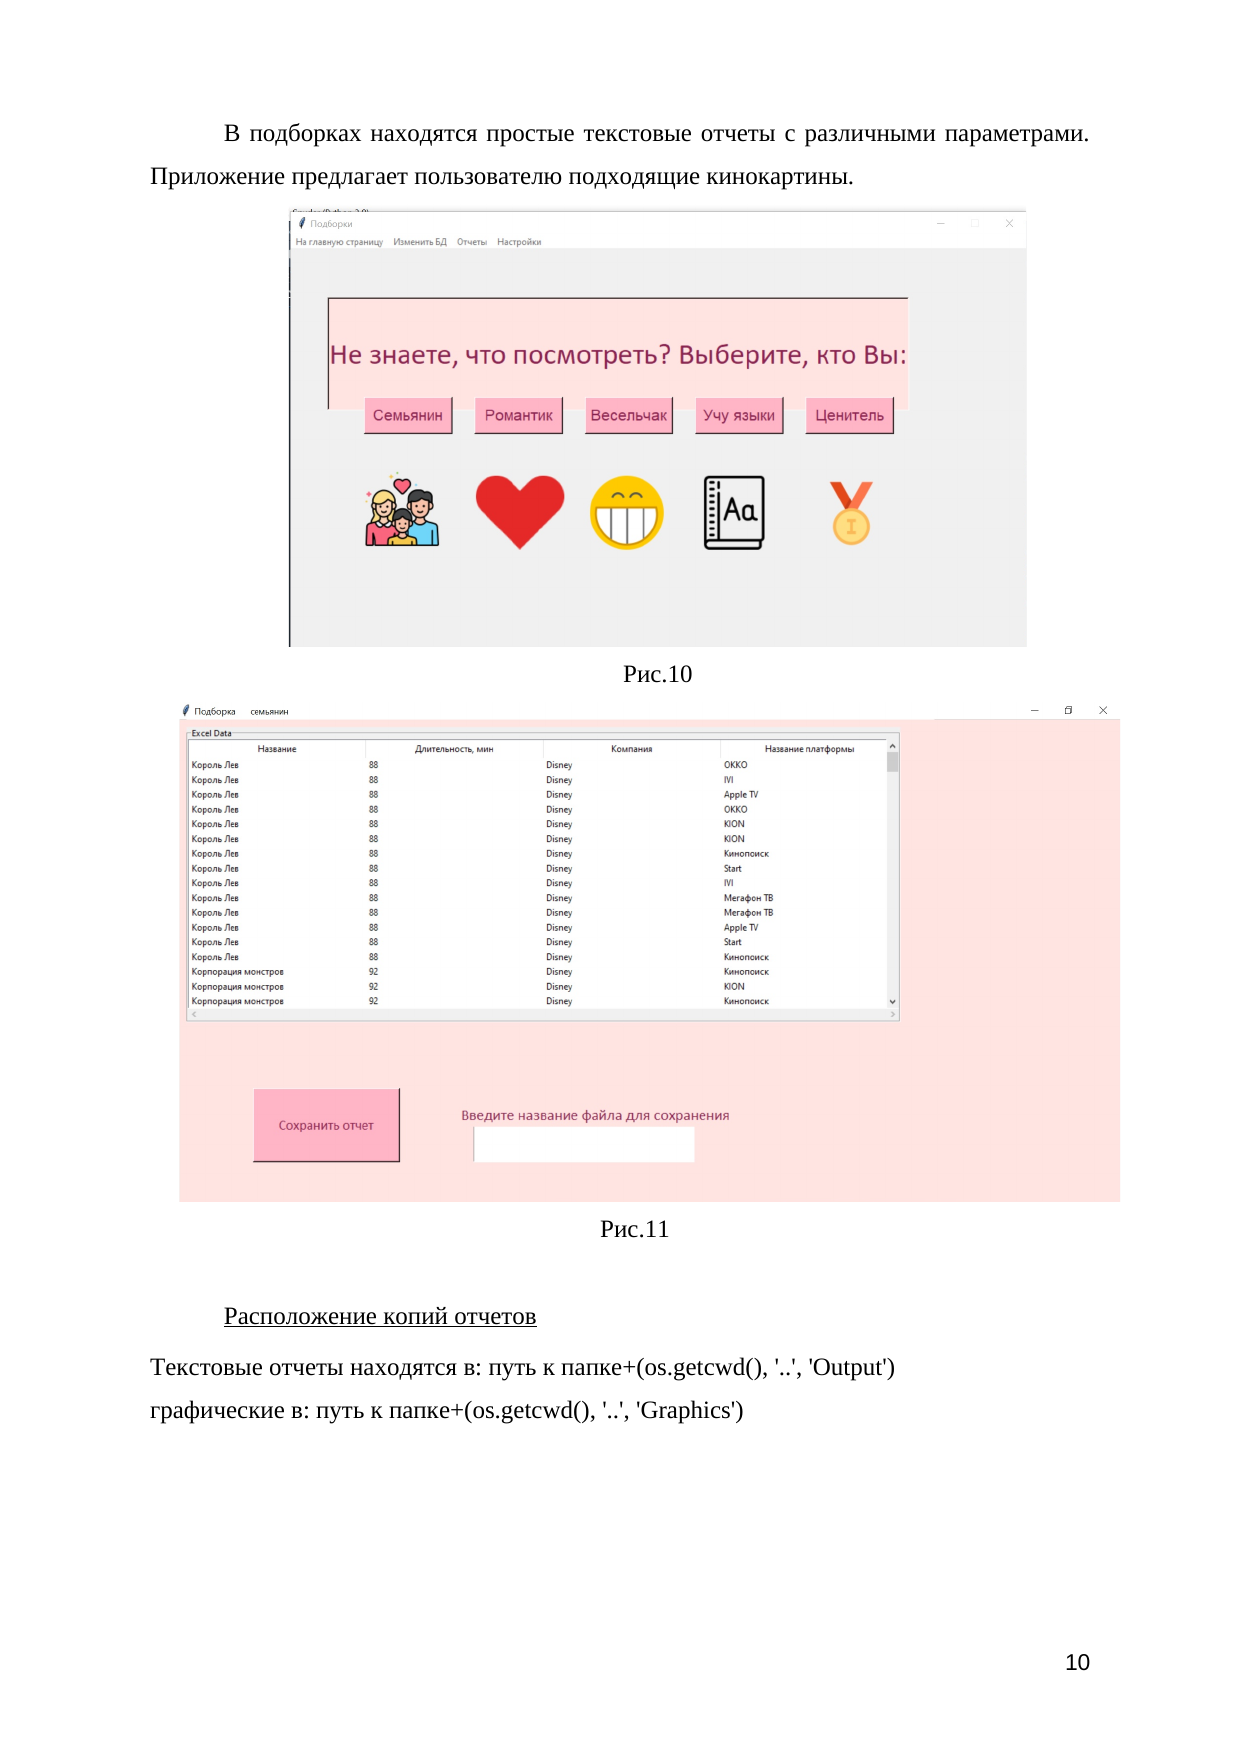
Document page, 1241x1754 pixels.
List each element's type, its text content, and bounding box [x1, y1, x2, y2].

picture [288, 204, 1027, 647]
picture [179, 702, 1121, 1202]
text Текстовые отчеты находятся в: путь к папке+(os.getcwd(), '..', 'Output') [150, 1344, 1128, 1381]
text В подборках находятся простые текстовые отчеты с различными параметрами. Приложение предлагает пользователю подходящие кинокартины. [150, 118, 1090, 190]
text Рис.10 [225, 659, 1090, 688]
text Рис.11 [179, 1214, 1090, 1243]
text графические в: путь к папке+(os.getcwd(), '..', 'Graphics') [150, 1387, 1128, 1434]
text Расположение копий отчетов [150, 1301, 1090, 1329]
